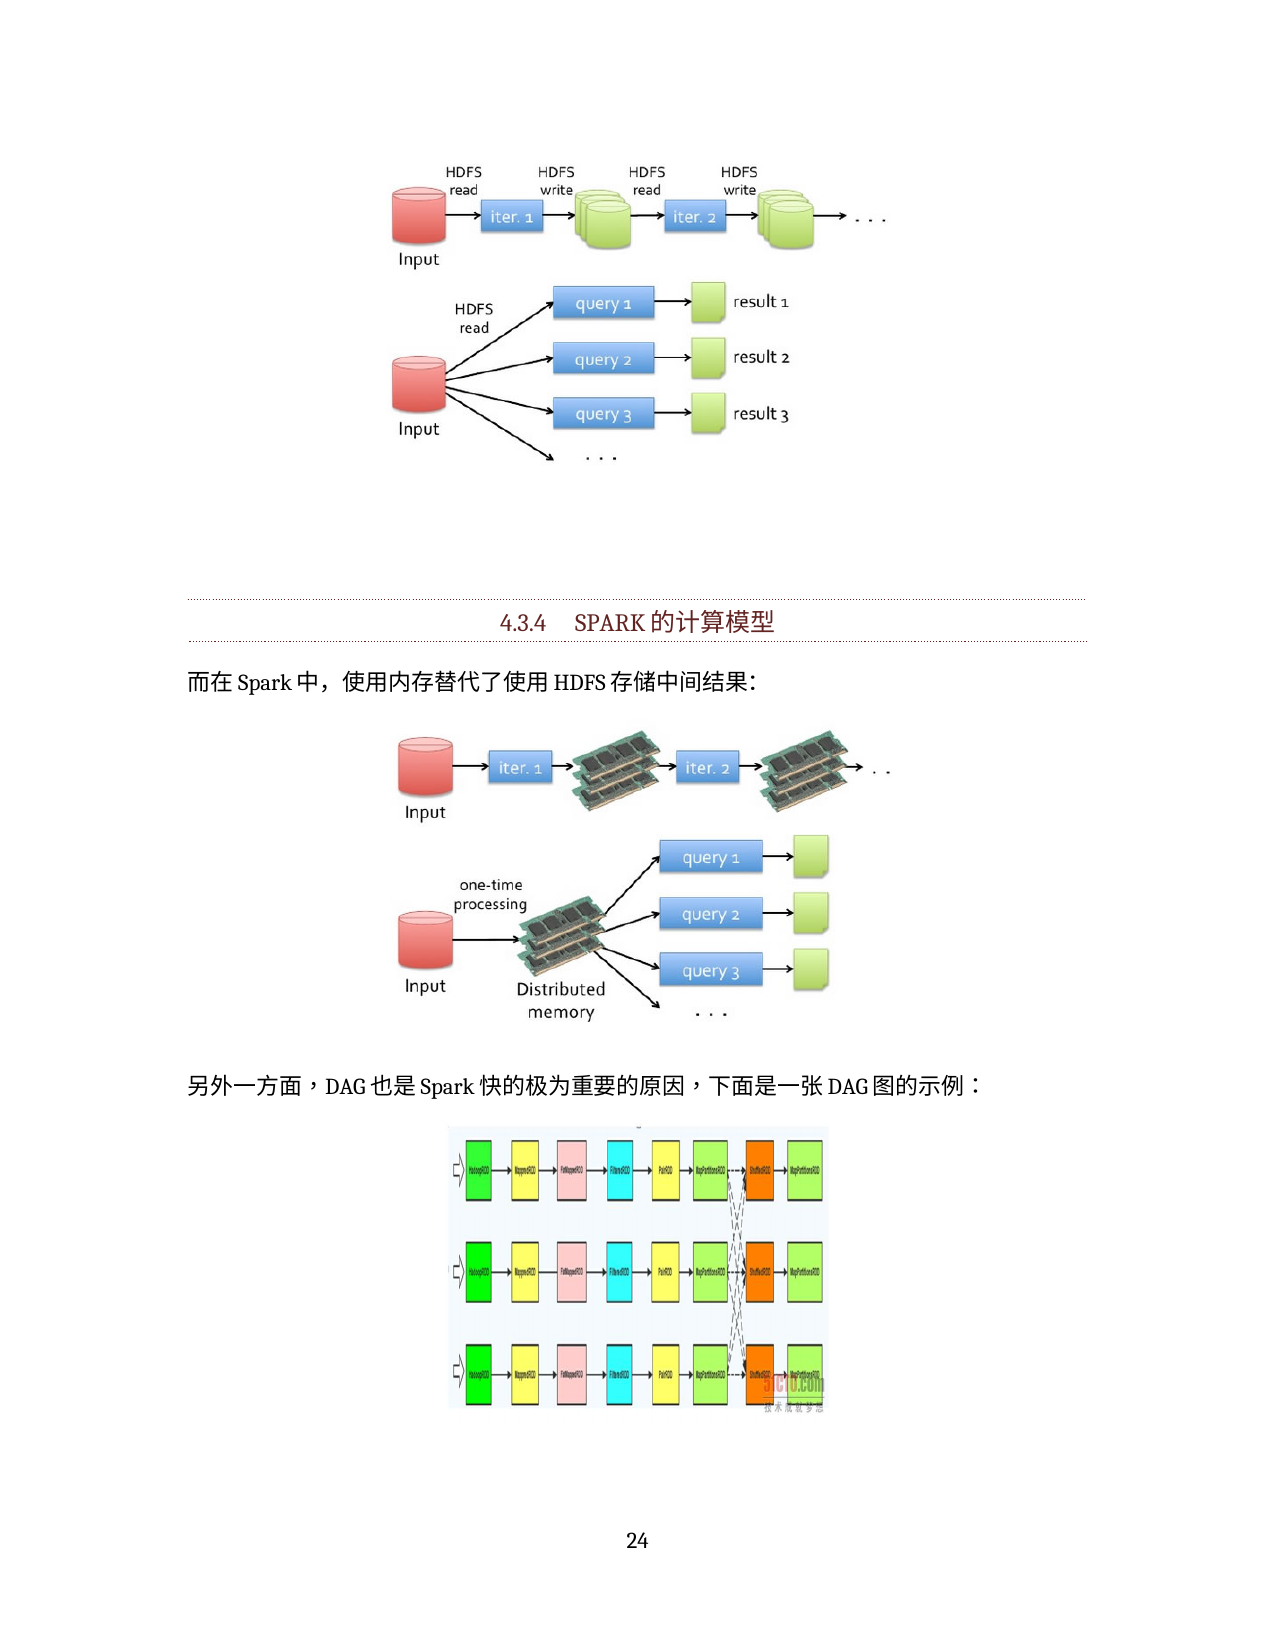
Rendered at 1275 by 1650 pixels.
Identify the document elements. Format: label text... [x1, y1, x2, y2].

picture [383, 719, 892, 1022]
picture [372, 150, 903, 465]
text 另外一方面，DAG也是Spark快的极为重要的原因，下面是一张DAG图的示例： [187, 1070, 1087, 1101]
subtitle Spark的计算模型 [187, 599, 1087, 642]
picture [445, 1123, 830, 1423]
text 而在Spark中，使用内存替代了使用HDFS存储中间结果： [187, 664, 1087, 697]
